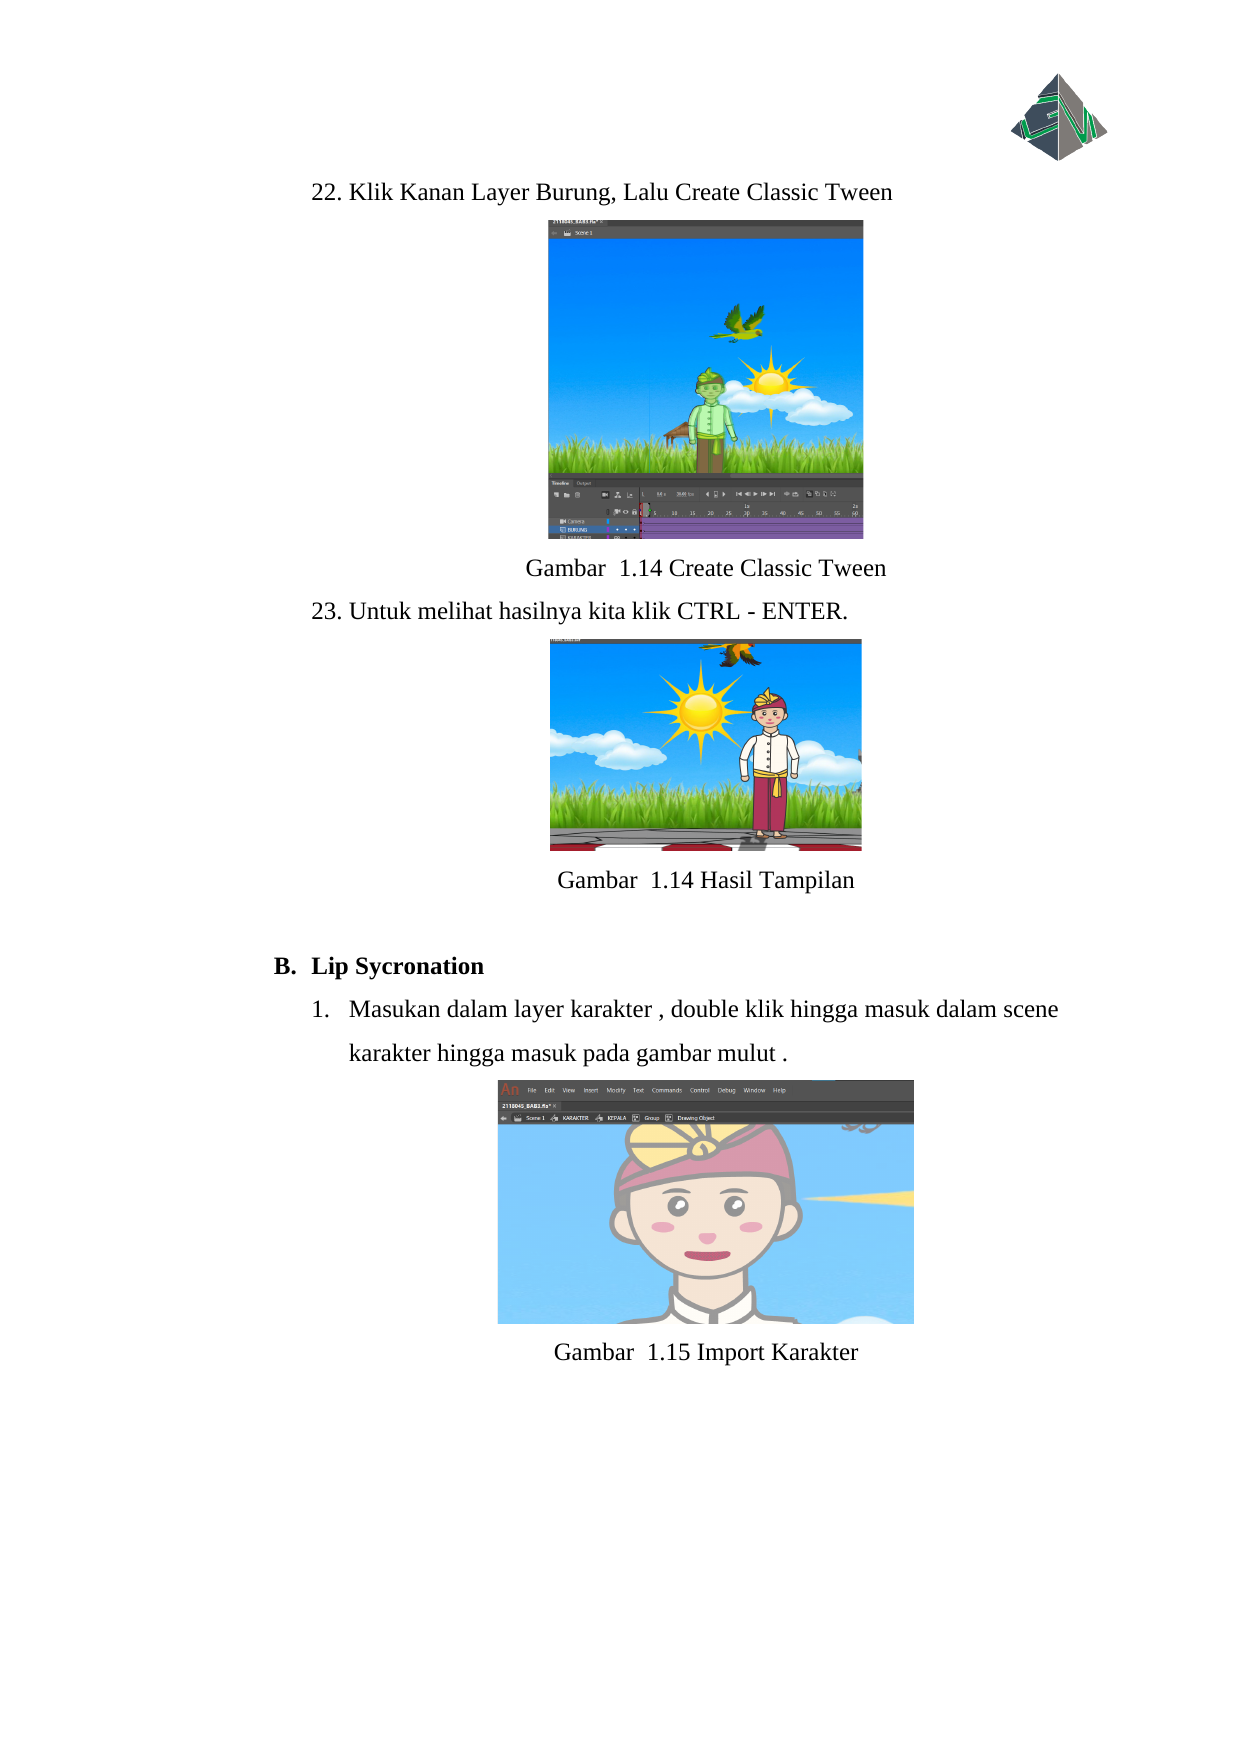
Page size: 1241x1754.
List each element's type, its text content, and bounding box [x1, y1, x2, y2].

list Masukan dalam layer karakter , double klik hingga masuk dalam scene [311, 994, 1063, 1023]
list karakter hingga masuk pada gambar mulut . [349, 1038, 1063, 1066]
subtitle 1.15 Import Karakter [349, 1337, 1063, 1366]
subtitle 1.14 Create Classic Tween [349, 553, 1063, 582]
picture [548, 220, 864, 539]
picture [1010, 73, 1108, 161]
picture [497, 1080, 914, 1324]
picture [550, 639, 862, 851]
list Untuk melihat hasilnya kita klik CTRL - ENTER. [311, 596, 1063, 625]
subtitle 1.14 Hasil Tampilan [349, 865, 1063, 894]
list Klik Kanan Layer Burung, Lalu Create Classic Tween [311, 177, 1063, 206]
list Lip Sycronation [274, 951, 1063, 980]
